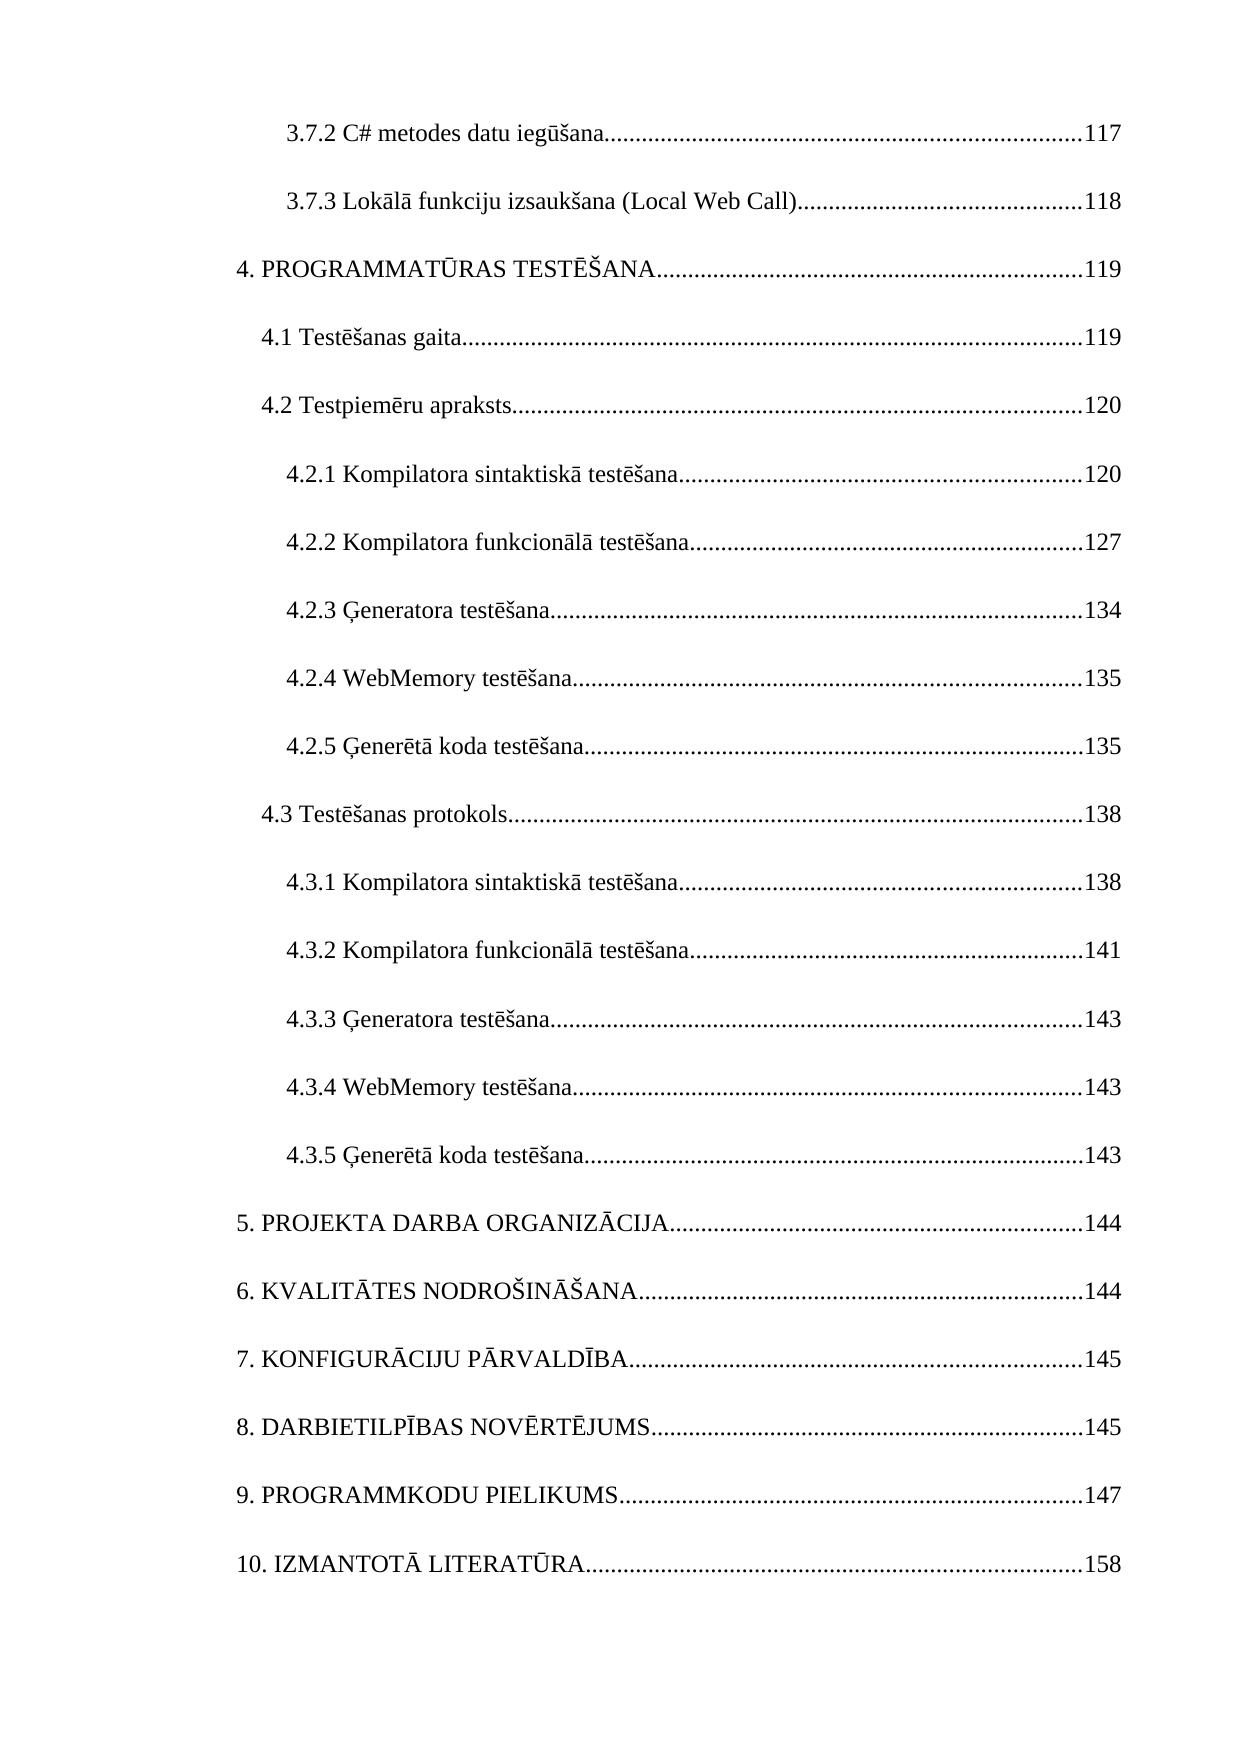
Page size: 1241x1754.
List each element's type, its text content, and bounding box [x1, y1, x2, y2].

text 8. DARBIETILPĪBAS NOVĒRTĒJUMS 145 [177, 1412, 1122, 1441]
text 4.3.2 Kompilatora funkcionālā testēšana 141 [227, 936, 1122, 964]
text 10. IZMANTOTĀ LITERATŪRA 158 [177, 1549, 1122, 1577]
text 4.2.4 WebMemory testēšana 135 [227, 663, 1122, 692]
text 4.2.1 Kompilatora sintaktiskā testēšana 120 [227, 459, 1122, 487]
text 4.2.2 Kompilatora funkcionālā testēšana 127 [227, 527, 1122, 556]
text 4.3.1 Kompilatora sintaktiskā testēšana 138 [227, 867, 1122, 896]
text 9. PROGRAMMKODU PIELIKUMS 147 [177, 1481, 1122, 1509]
text 4.3.3 Ģeneratora testēšana 143 [227, 1004, 1122, 1032]
text 6. KVALITĀTES NODROŠINĀŠANA 144 [177, 1276, 1122, 1305]
text 3.7.2 C# metodes datu iegūšana 117 [227, 118, 1122, 147]
text 4.3 Testēšanas protokols 138 [202, 799, 1122, 828]
text 7. KONFIGURĀCIJU PĀRVALDĪBA 145 [177, 1344, 1122, 1373]
text 4. PROGRAMMATŪRAS TESTĒŠANA 119 [177, 254, 1122, 283]
text 4.1 Testēšanas gaita 119 [202, 322, 1122, 351]
text 4.3.4 WebMemory testēšana 143 [227, 1072, 1122, 1101]
text 4.2.3 Ģeneratora testēšana 134 [227, 595, 1122, 624]
text 4.3.5 Ģenerētā koda testēšana 143 [227, 1140, 1122, 1169]
text 4.2 Testpiemēru apraksts 120 [202, 391, 1122, 419]
text 3.7.3 Lokālā funkciju izsaukšana (Local Web Call) 118 [227, 186, 1122, 215]
text 4.2.5 Ģenerētā koda testēšana 135 [227, 731, 1122, 760]
text 5. PROJEKTA DARBA ORGANIZĀCIJA 144 [177, 1208, 1122, 1237]
